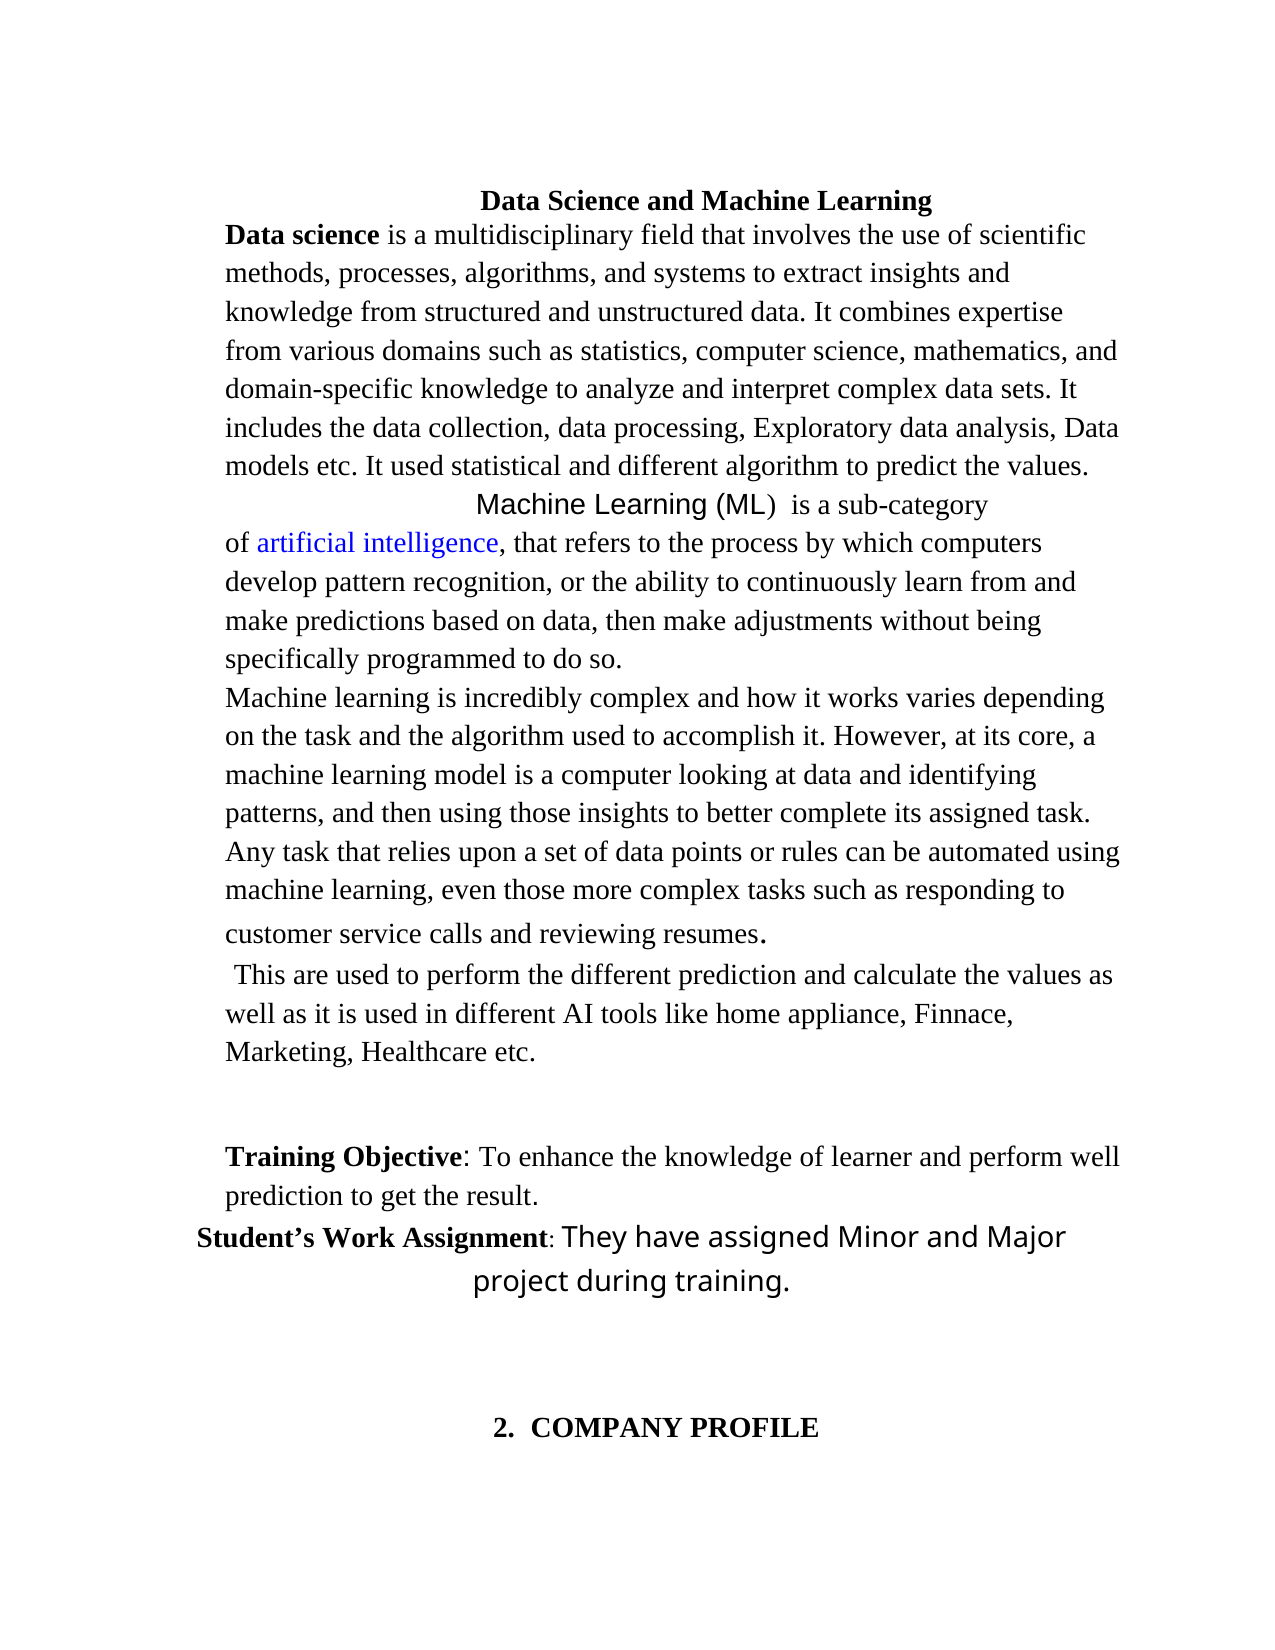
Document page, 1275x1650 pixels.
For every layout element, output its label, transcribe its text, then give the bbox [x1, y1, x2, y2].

text Machine Learning (ML) is a sub-category of artificial intelligence, that refers to the process by which computers develop pattern recognition, or the ability to continuously learn from and make predictions based on data, then make adjustments without being specifically programmed to do so. [225, 487, 1125, 675]
text Student’s Work Assignment: They have assigned Minor and Major project during training. [150, 1216, 1113, 1300]
text This are used to perform the different prediction and calculate the values as well as it is used in different AI tools like home appliance, Finnace, Marketing, Healthcare etc. [225, 957, 1125, 1068]
text Machine learning is incredibly complex and how it works varies depending on the task and the algorithm used to accomplish it. However, at its core, a machine learning model is a computer looking at data and identifying patterns, and then using those insights to better complete its assigned task. Any task that relies upon a set of data points or rules can be automated using machine learning, even those more complex tasks such as responding to customer service calls and reviewing resumes. [225, 680, 1125, 951]
text Data Science and Machine Learning [225, 183, 1125, 217]
text Data science is a multidisciplinary field that involves the use of scientific methods, processes, algorithms, and systems to extract insights and knowledge from structured and unstructured data. It combines expertise from various domains such as statistics, computer science, mathematics, and domain-specific knowledge to analyze and interpret complex data sets. It includes the data collection, data processing, Exploratory data analysis, Data models etc. It used statistical and different algorithm to predict the values. [225, 217, 1125, 482]
text Training Objective: To enhance the knowledge of learner and perform well prediction to get the result. [225, 1139, 1125, 1211]
list COMPANY PROFILE [187, 1410, 1125, 1443]
